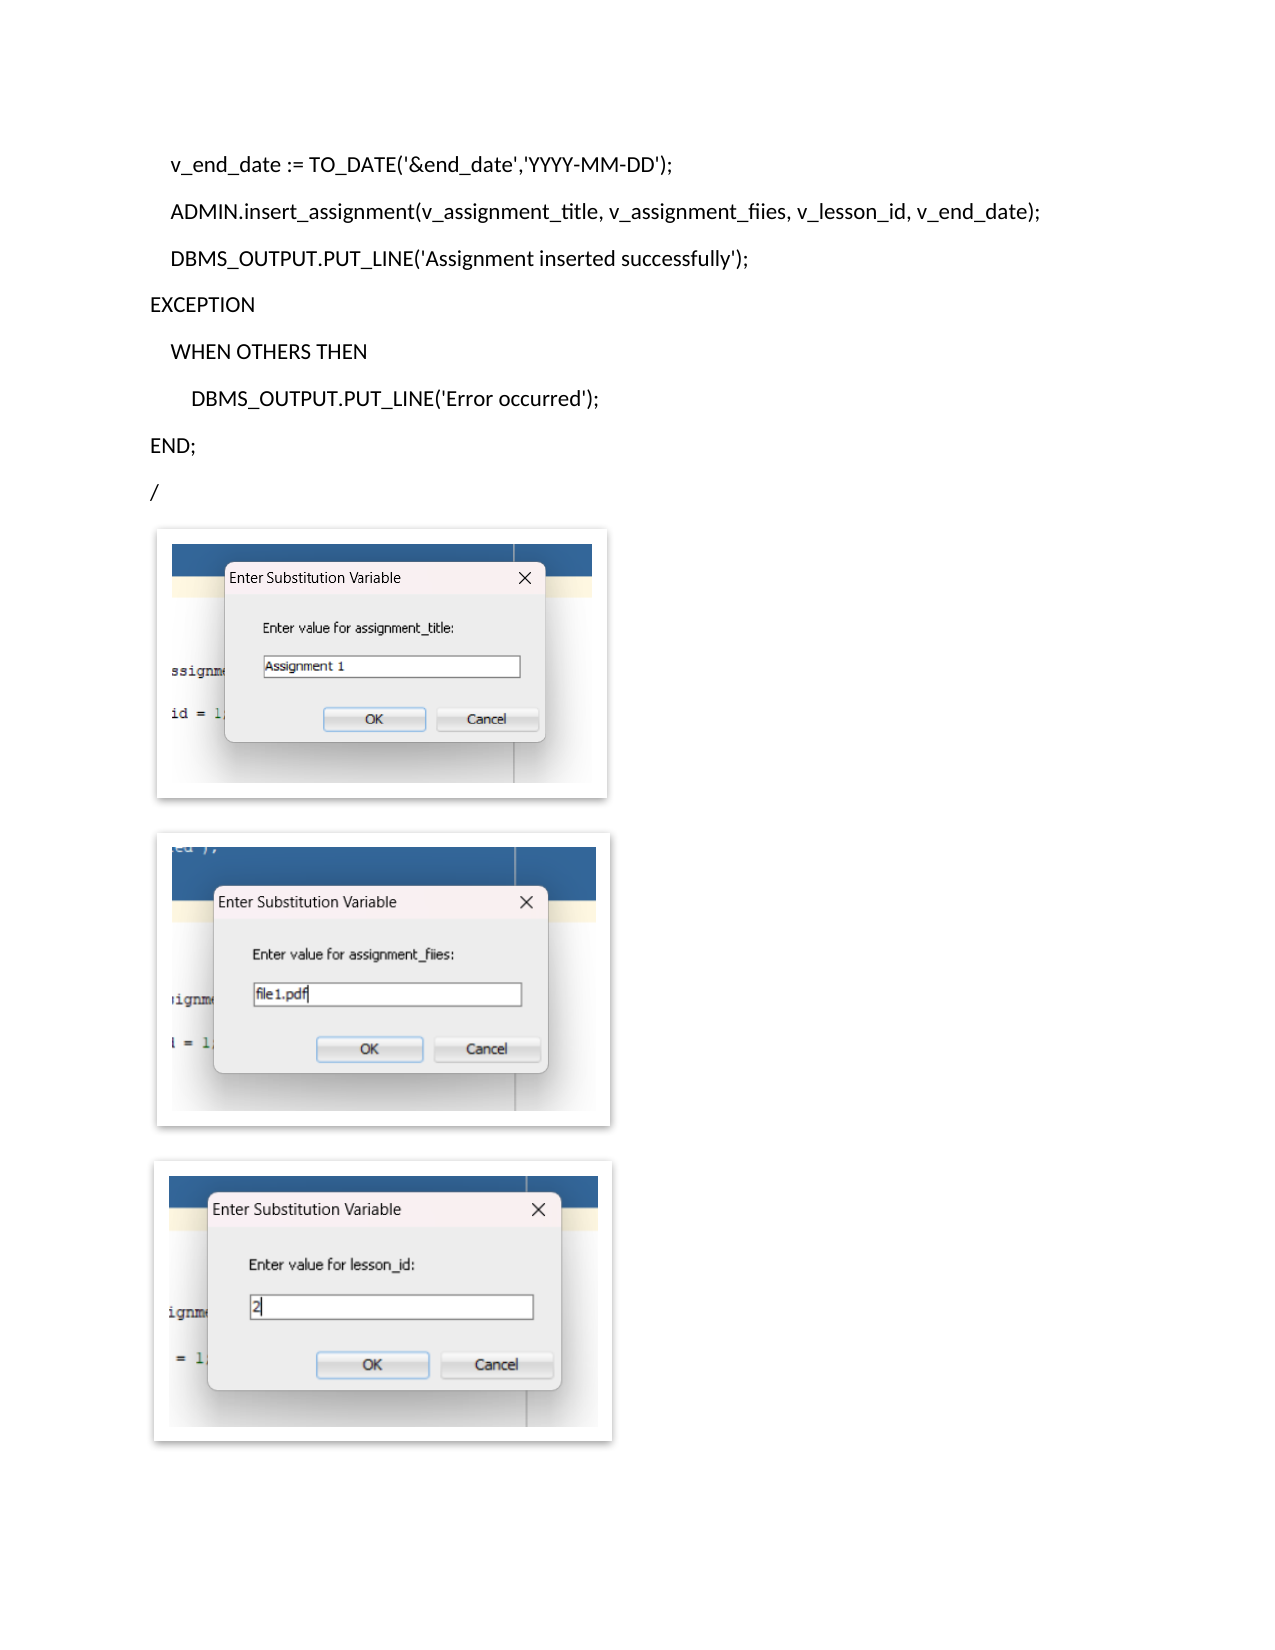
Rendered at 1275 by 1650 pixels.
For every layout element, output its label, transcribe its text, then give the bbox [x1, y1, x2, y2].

text DBMS_OUTPUT.PUT_LINE('Assignment inserted successfully'); [150, 244, 1125, 272]
text EXCEPTION [150, 291, 1125, 319]
text END; [150, 431, 1125, 459]
text DBMS_OUTPUT.PUT_LINE('Error occurred'); [150, 384, 1125, 412]
text WHEN OTHERS THEN [150, 337, 1125, 366]
picture [172, 544, 592, 783]
picture [169, 1176, 598, 1427]
text / [150, 478, 1125, 506]
text v_end_date := TO_DATE('&end_date','YYYY-MM-DD'); [150, 150, 1125, 178]
text ADMIN.insert_assignment(v_assignment_title, v_assignment_fiies, v_lesson_id, v_end_date); [150, 197, 1125, 225]
picture [172, 847, 596, 1111]
